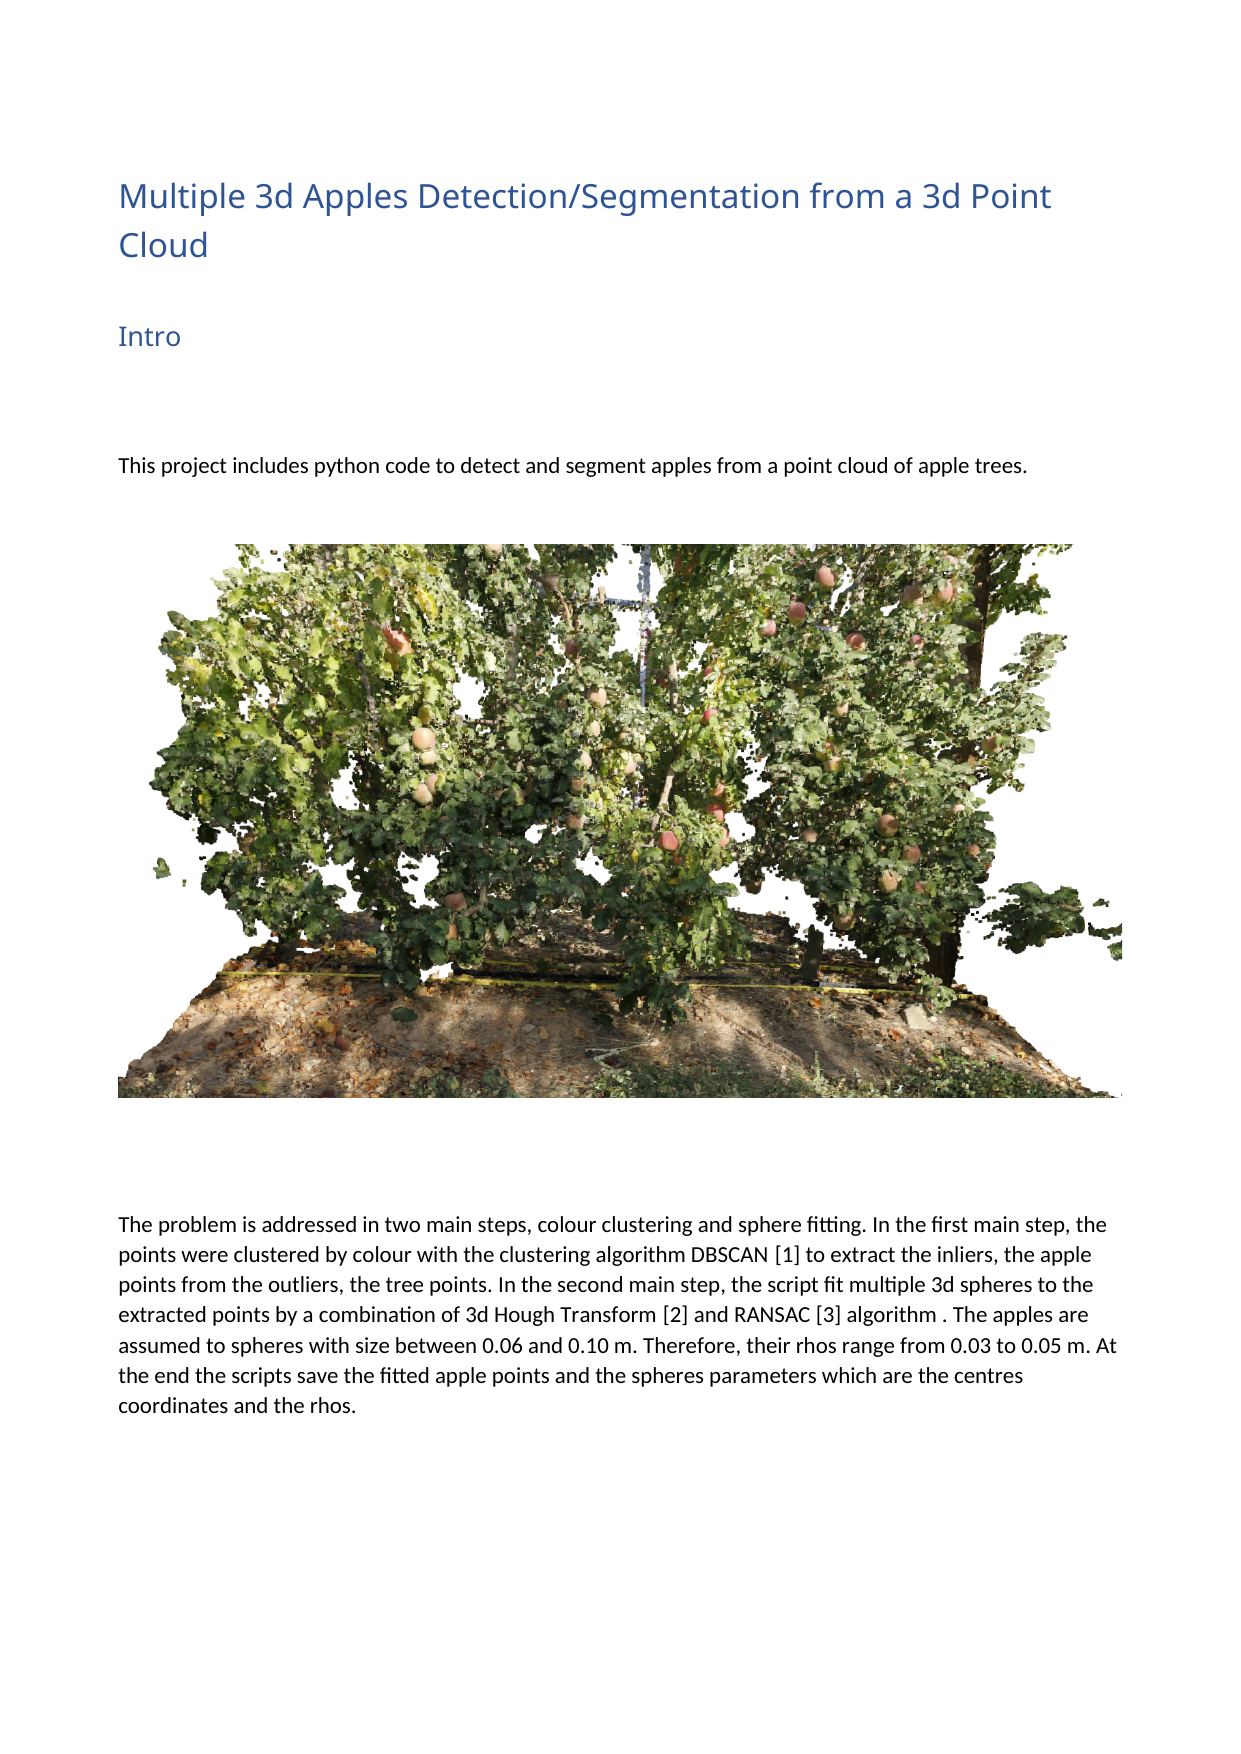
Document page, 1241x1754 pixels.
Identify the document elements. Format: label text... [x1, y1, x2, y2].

picture [118, 544, 1123, 1098]
text The problem is addressed in two main steps, colour clustering and sphere fitting. In the first main step, the points were clustered by colour with the clustering algorithm DBSCAN [1] to extract the inliers, the apple points from the outliers, the tree points. In the second main step, the script fit multiple 3d spheres to the extracted points by a combination of 3d Hough Transform [2] and RANSAC [3] algorithm . The apples are assumed to spheres with size between 0.06 and 0.10 m. Therefore, their rhos range from 0.03 to 0.05 m. At the end the scripts save the fitted apple points and the spheres parameters which are the centres coordinates and the rhos. [118, 1210, 1122, 1419]
subtitle Multiple 3d Apples Detection/Segmentation from a 3d Point Cloud [118, 173, 1122, 267]
subtitle Intro [118, 317, 1122, 354]
text This project includes python code to detect and segment apples from a point cloud of apple trees. [118, 451, 1122, 479]
